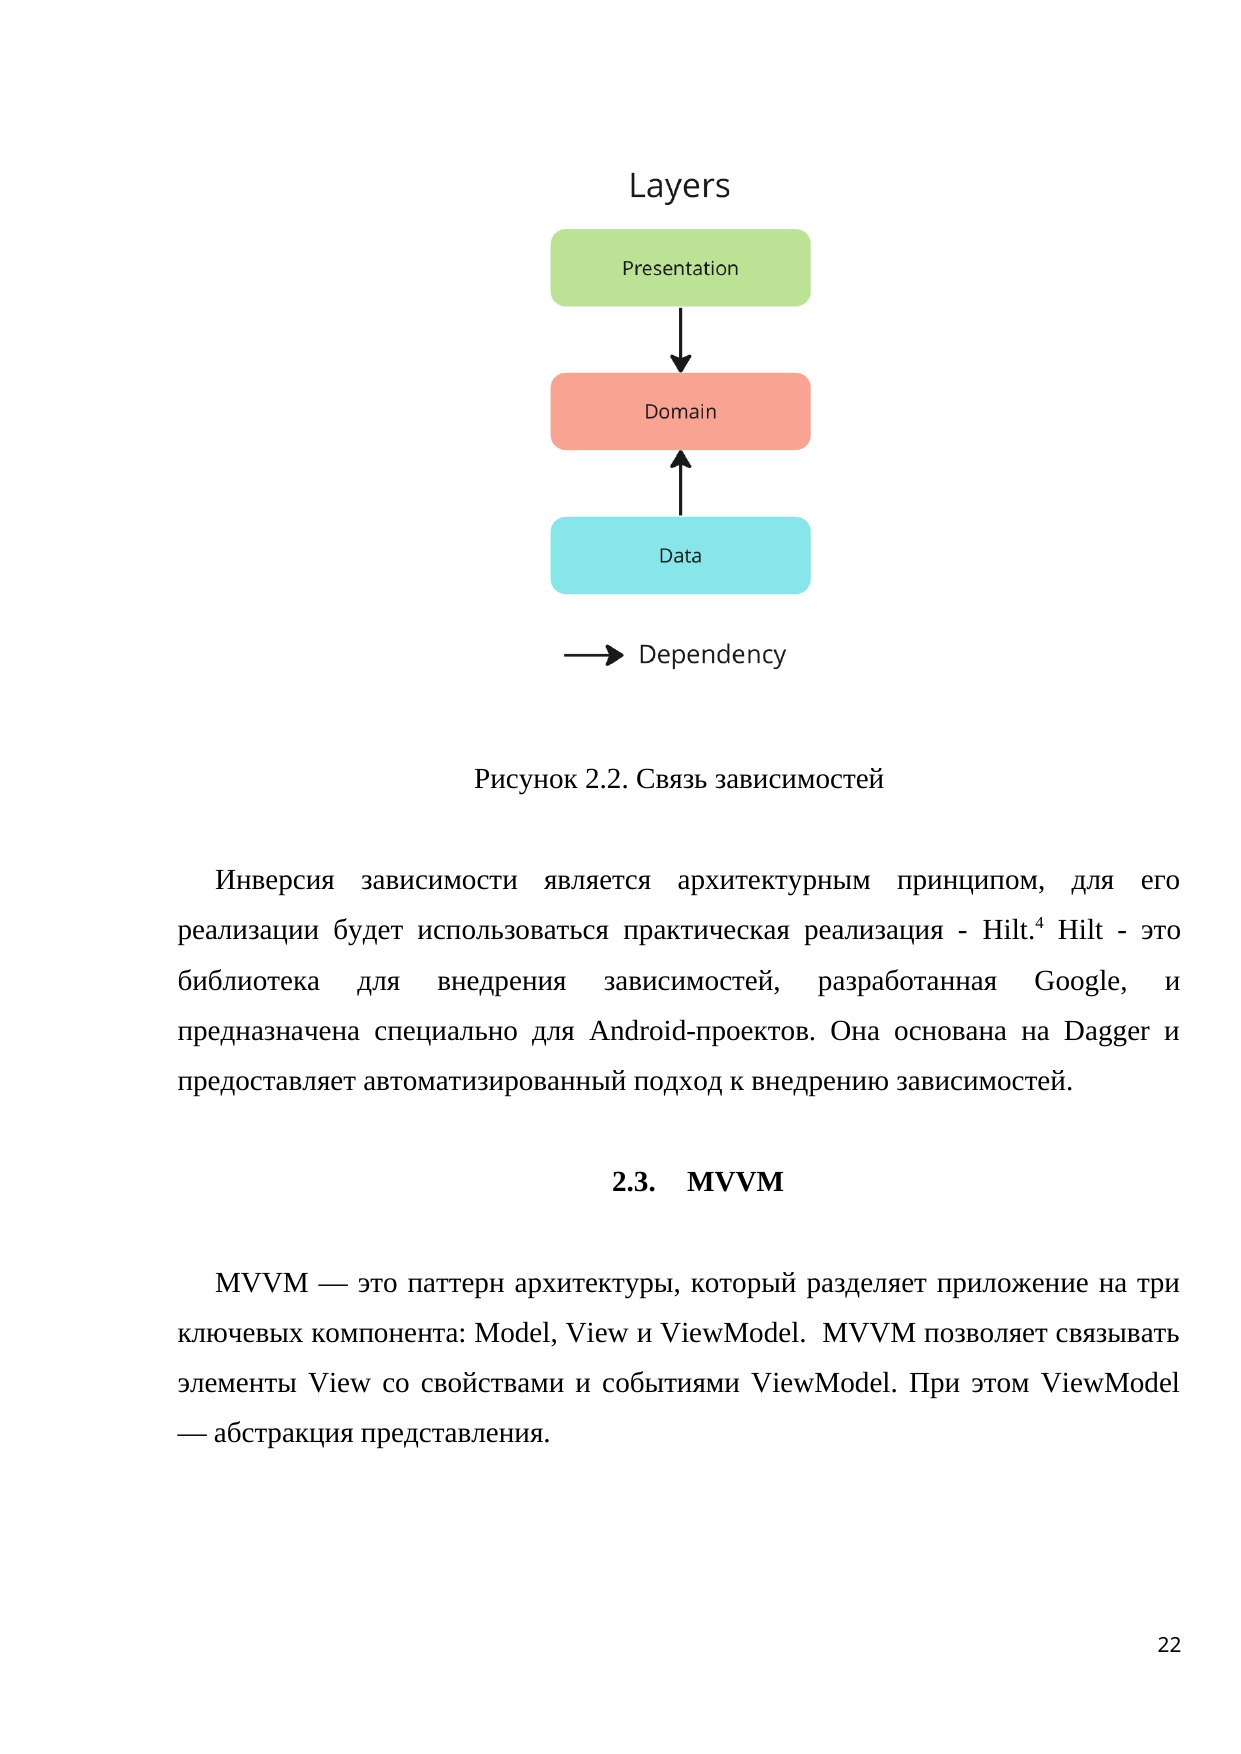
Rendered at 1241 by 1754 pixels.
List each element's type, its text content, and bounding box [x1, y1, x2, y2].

picture [459, 118, 899, 749]
text Рисунок 2.2. Связь зависимостей [177, 762, 1181, 795]
text MVVM — это паттерн архитектуры, который разделяет приложение на три ключевых компонента: Model, View и ViewModel. MVVM позволяет связывать элементы View со свойствами и событиями ViewModel. При этом ViewModel — абстракция представления. [177, 1265, 1181, 1449]
text Инверсия зависимости является архитектурным принципом, для его реализации будет использоваться практическая реализация - Hilt.4 Hilt - это библиотека для внедрения зависимостей, разработанная Google, и предназначена специально для Android-проектов. Она основана на Dagger и предоставляет автоматизированный подход к внедрению зависимостей. [177, 862, 1181, 1097]
list MVVM [215, 1164, 1181, 1198]
